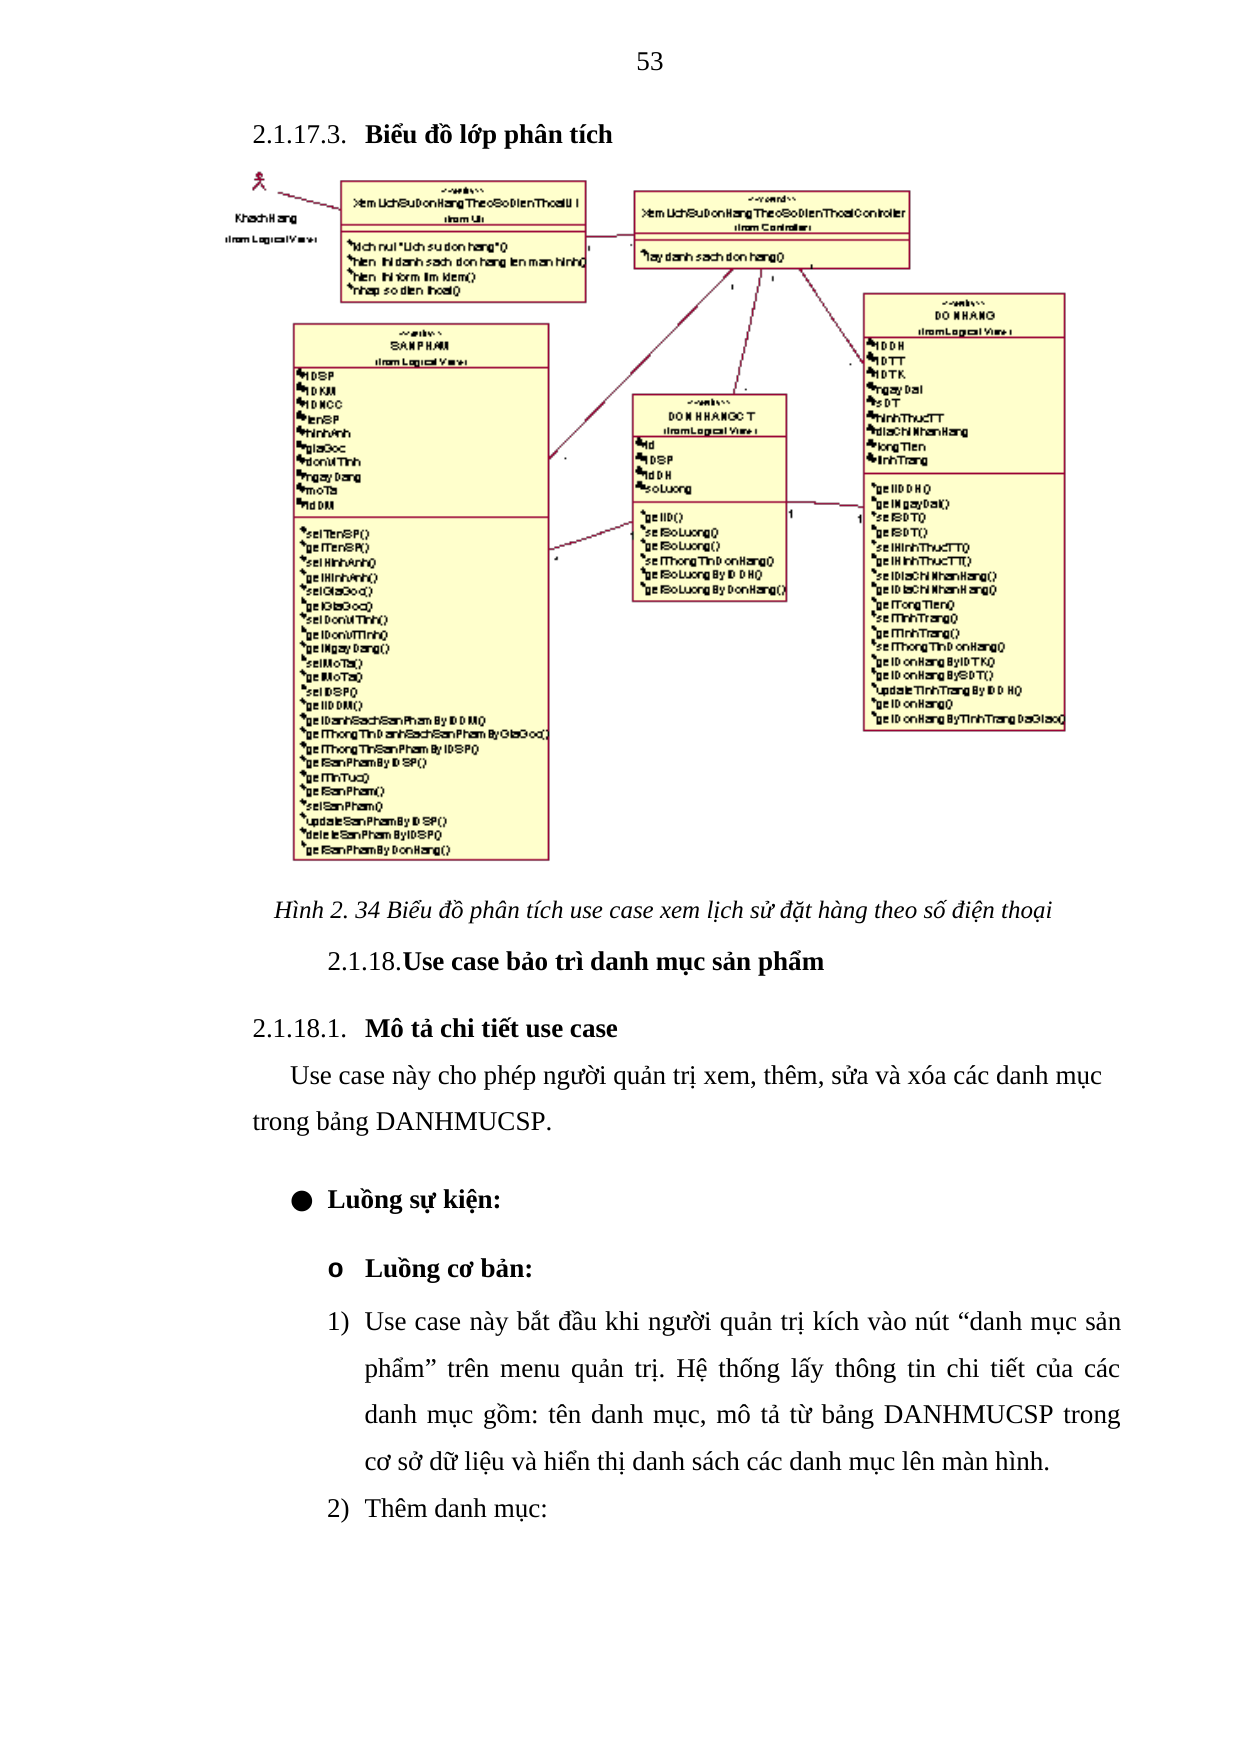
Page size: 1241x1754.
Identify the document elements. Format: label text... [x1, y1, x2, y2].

list Use case này bắt đầu khi người quản trị kích vào nút “danh mục sản phẩm” trên menu quản trị. Hệ thống lấy thông tin chi tiết của các danh mục gồm: tên danh mục, mô tả từ bảng DANHMUCSP trong cơ sở dữ liệu và hiển thị danh sách các danh mục lên màn hình. [327, 1305, 1122, 1476]
text Use case này cho phép người quản trị xem, thêm, sửa và xóa các danh mục trong bảng DANHMUCSP. [252, 1059, 1122, 1137]
list Use case bảo trì danh mục sản phẩm [327, 944, 1122, 976]
picture [211, 164, 1089, 880]
text Hình 2. 34 Biểu đồ phân tích use case xem lịch sử đặt hàng theo số điện thoại [207, 895, 1122, 924]
list Biểu đồ lớp phân tích [252, 118, 1122, 149]
list Luồng sự kiện: [290, 1169, 1122, 1224]
list Luồng cơ bản: [327, 1252, 1122, 1285]
list Thêm danh mục: [327, 1492, 1122, 1523]
list Mô tả chi tiết use case [252, 1012, 1122, 1043]
